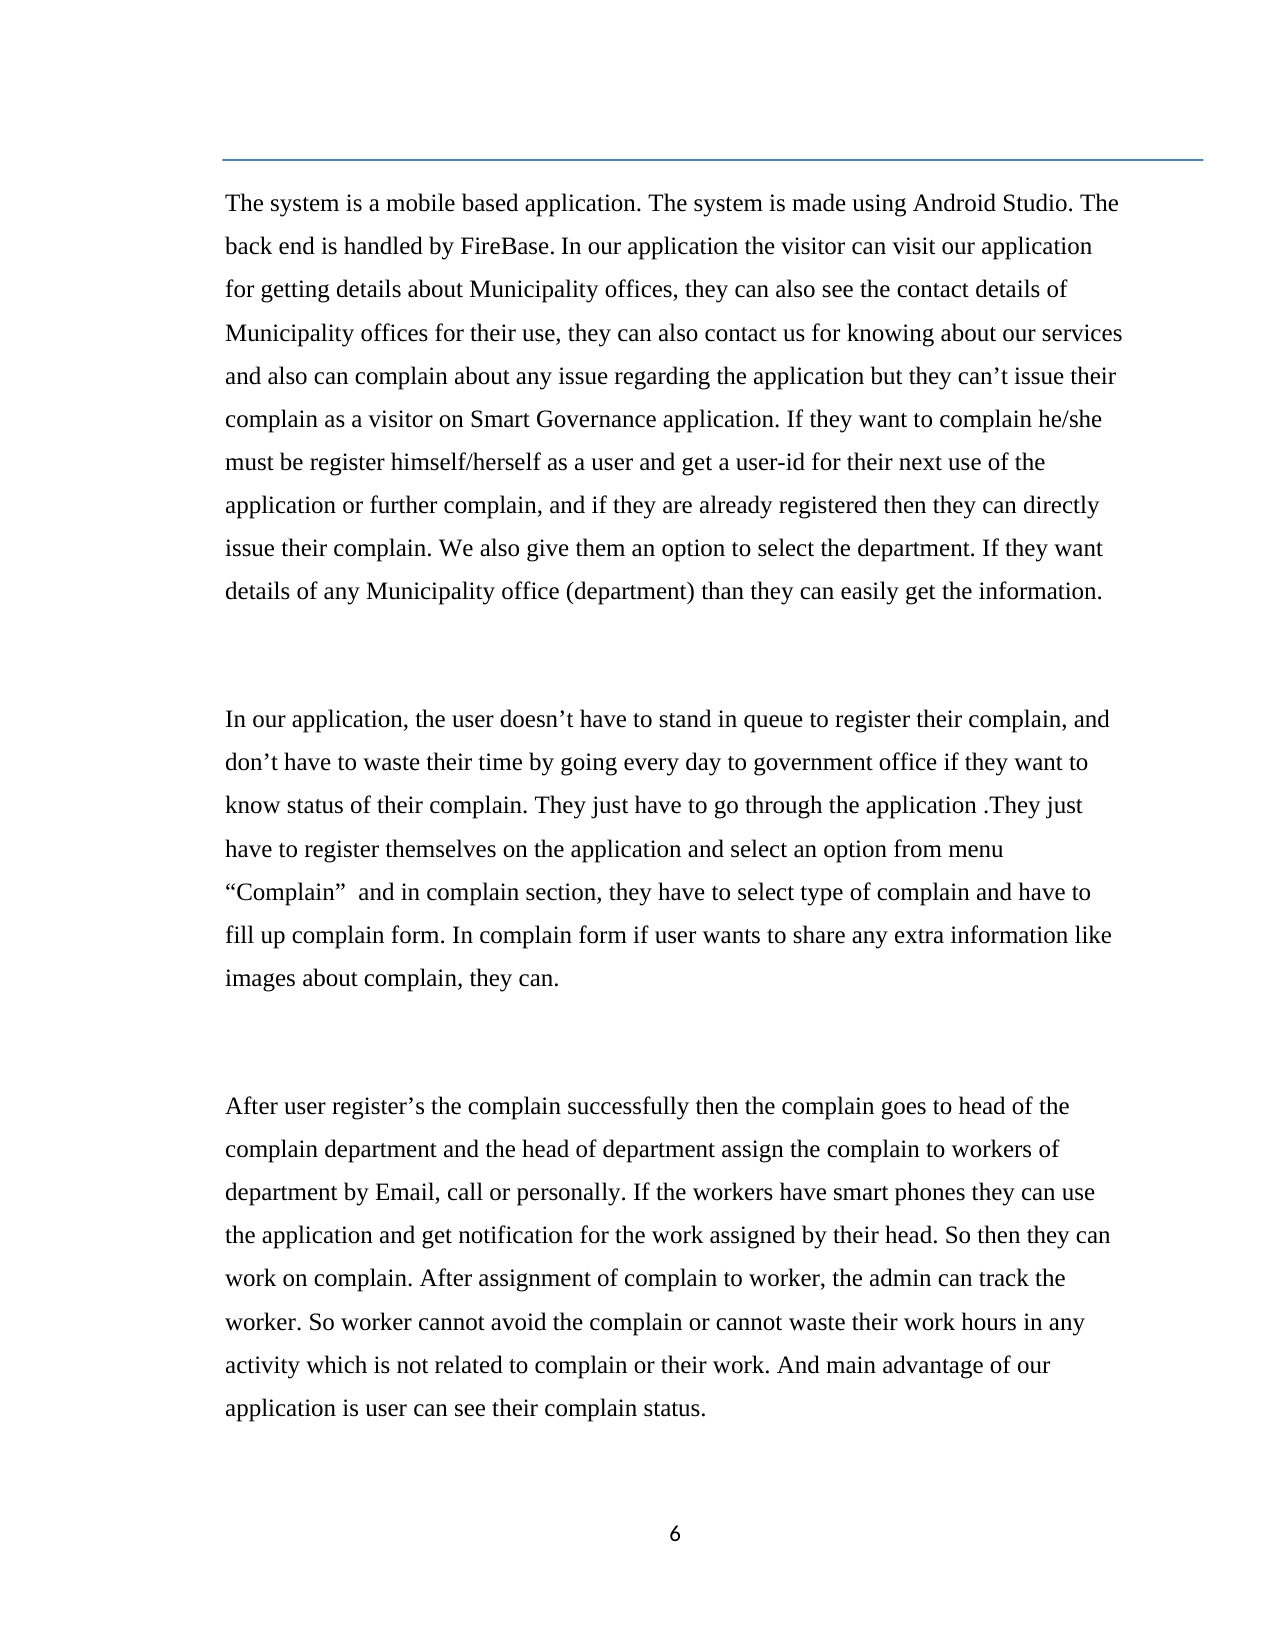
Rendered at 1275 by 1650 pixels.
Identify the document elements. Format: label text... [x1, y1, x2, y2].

text In our application, the user doesn’t have to stand in queue to register their complain, and don’t have to waste their time by going every day to government office if they want to know status of their complain. They just have to go through the application .They just have to register themselves on the application and select an option from menu “Complain” and in complain section, they have to select type of complain and have to fill up complain form. In complain form if user wants to share any extra information like images about complain, they can. [225, 704, 1125, 992]
text After user register’s the complain successfully then the complain goes to head of the complain department and the head of department assign the complain to workers of department by Email, call or personally. If the workers have smart phones they can use the application and get notification for the work assigned by their head. So then they can work on complain. After assignment of complain to worker, the admin can track the worker. So worker cannot avoid the complain or cannot waste their work hours in any activity which is not related to complain or their work. And main advantage of our application is user can see their complain status. [225, 1091, 1125, 1422]
text The system is a mobile based application. The system is made using Android Studio. The back end is handled by FireBase. In our application the visitor can visit our application for getting details about Municipality offices, they can also see the contact details of Municipality offices for their use, they can also contact us for knowing about our services and also can complain about any issue regarding the application but they can’t issue their complain as a visitor on Smart Governance application. If they want to complain he/she must be register himself/herself as a user and get a user-id for their next use of the application or further complain, and if they are already registered then they can directly issue their complain. We also give them an option to select the department. If they want details of any Municipality office (department) than they can easily get the information. [225, 188, 1125, 605]
